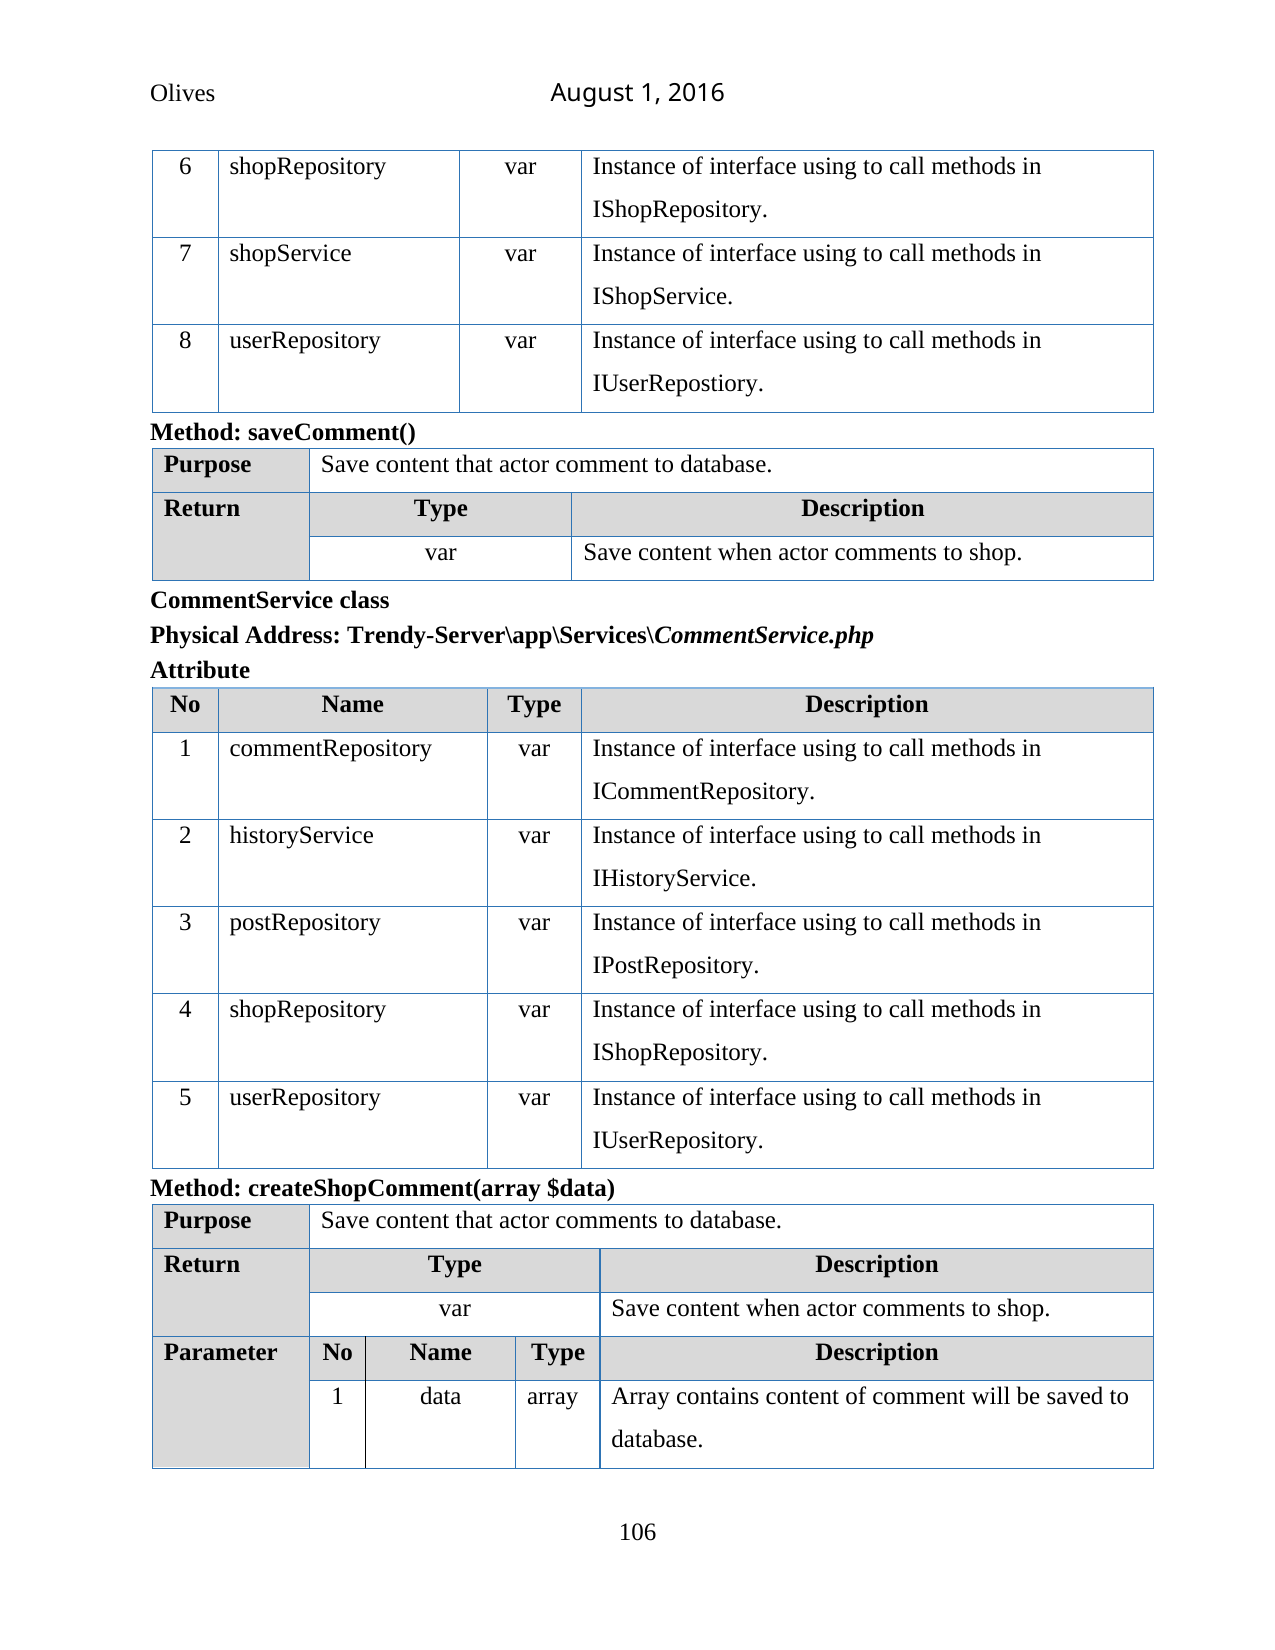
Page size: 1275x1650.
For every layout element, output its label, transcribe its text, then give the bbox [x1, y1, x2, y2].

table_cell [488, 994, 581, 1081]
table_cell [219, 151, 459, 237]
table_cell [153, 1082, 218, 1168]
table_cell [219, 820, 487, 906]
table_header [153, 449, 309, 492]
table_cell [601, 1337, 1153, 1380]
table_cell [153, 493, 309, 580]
subtitle Method: createShopComment(array $data) [150, 1173, 1125, 1202]
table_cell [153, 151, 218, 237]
subtitle Attribute [150, 656, 1125, 684]
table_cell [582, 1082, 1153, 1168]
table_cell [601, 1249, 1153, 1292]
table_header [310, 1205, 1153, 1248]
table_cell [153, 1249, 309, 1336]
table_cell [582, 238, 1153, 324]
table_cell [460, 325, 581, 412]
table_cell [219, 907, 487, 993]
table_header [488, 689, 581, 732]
subtitle Physical Address: Trendy-Server\app\Services\CommentService.php [150, 620, 1125, 649]
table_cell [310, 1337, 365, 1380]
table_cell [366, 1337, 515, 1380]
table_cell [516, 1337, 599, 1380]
subtitle Method: saveComment() [150, 417, 1125, 446]
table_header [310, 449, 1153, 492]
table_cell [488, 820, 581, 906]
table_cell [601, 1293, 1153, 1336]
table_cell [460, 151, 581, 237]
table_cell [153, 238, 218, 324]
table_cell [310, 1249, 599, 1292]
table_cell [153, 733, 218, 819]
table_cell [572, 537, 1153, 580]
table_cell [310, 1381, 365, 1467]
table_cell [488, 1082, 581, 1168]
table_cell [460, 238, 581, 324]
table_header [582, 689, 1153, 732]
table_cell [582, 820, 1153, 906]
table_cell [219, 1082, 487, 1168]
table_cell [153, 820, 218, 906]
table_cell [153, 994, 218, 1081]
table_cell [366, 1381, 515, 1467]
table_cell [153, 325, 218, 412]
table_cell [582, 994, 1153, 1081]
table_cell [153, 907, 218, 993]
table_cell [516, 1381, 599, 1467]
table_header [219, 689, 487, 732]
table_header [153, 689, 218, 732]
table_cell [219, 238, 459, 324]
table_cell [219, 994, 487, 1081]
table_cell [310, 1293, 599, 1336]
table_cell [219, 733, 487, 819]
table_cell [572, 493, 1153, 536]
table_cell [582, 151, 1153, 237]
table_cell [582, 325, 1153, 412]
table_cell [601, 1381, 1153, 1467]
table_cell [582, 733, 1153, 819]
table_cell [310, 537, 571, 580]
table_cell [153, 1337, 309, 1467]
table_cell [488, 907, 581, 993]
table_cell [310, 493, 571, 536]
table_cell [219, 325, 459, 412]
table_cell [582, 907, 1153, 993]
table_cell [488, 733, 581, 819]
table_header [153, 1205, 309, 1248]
subtitle CommentService class [150, 585, 1125, 614]
